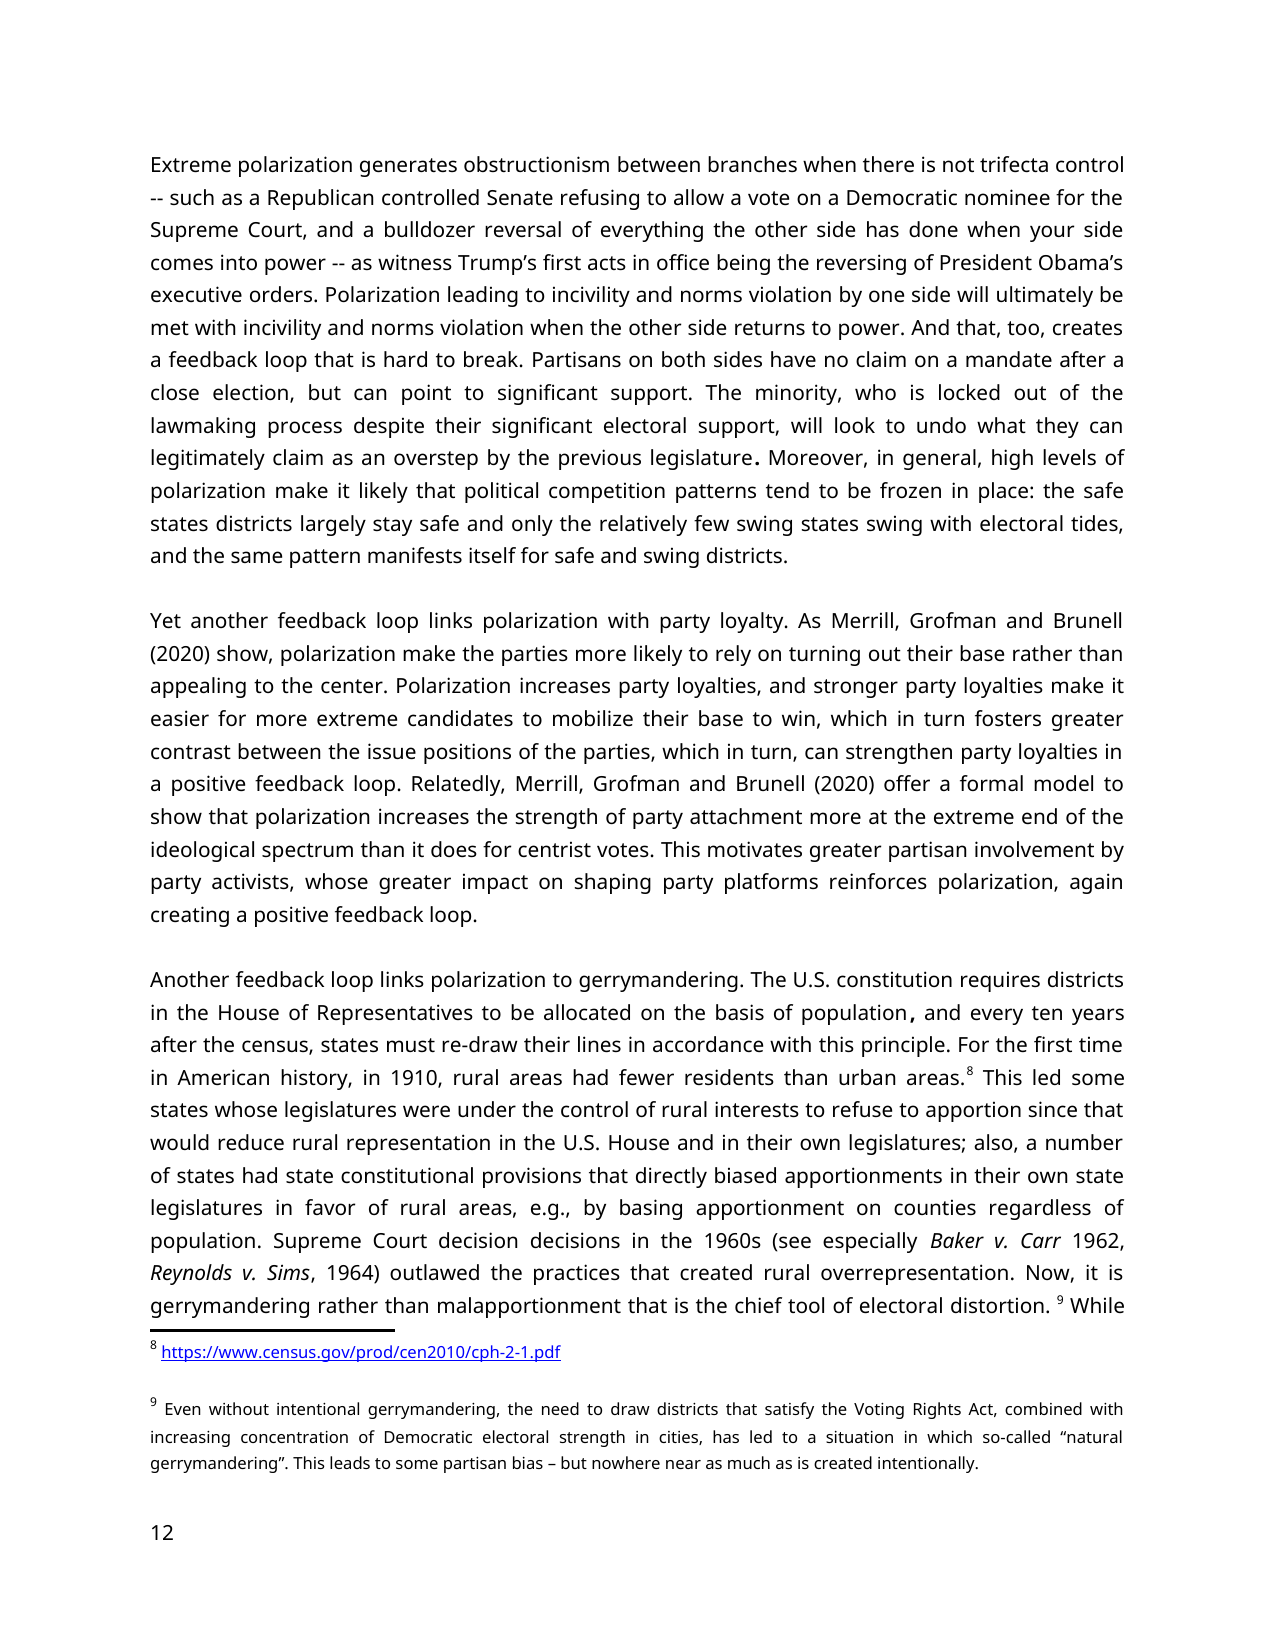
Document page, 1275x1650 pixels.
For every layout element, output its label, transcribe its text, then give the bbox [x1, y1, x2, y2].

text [150, 965, 1125, 1319]
text Yet another feedback loop links polarization with party loyalty. As Merrill, Grofman and Brunell (2020) show, polarization make the parties more likely to rely on turning out their base rather than appealing to the center. Polarization increases party loyalties, and stronger party loyalties make it easier for more extreme candidates to mobilize their base to win, which in turn fosters greater contrast between the issue positions of the parties, which in turn, can strengthen party loyalties in a positive feedback loop. Relatedly, Merrill, Grofman and Brunell (2020) offer a formal model to show that polarization increases the strength of party attachment more at the extreme end of the ideological spectrum than it does for centrist votes. This motivates greater partisan involvement by party activists, whose greater impact on shaping party platforms reinforces polarization, again creating a positive feedback loop. [150, 606, 1125, 928]
text Extreme polarization generates obstructionism between branches when there is not trifecta control -- such as a Republican controlled Senate refusing to allow a vote on a Democratic nominee for the Supreme Court, and a bulldozer reversal of everything the other side has done when your side comes into power -- as witness Trump’s first acts in office being the reversing of President Obama’s executive orders. Polarization leading to incivility and norms violation by one side will ultimately be met with incivility and norms violation when the other side returns to power. And that, too, creates a feedback loop that is hard to break. Partisans on both sides have no claim on a mandate after a close election, but can point to significant support. The minority, who is locked out of the lawmaking process despite their significant electoral support, will look to undo what they can legitimately claim as an overstep by the previous legislature. Moreover, in general, high levels of polarization make it likely that political competition patterns tend to be frozen in place: the safe states districts largely stay safe and only the relatively few swing states swing with electoral tides, and the same pattern manifests itself for safe and swing districts. [150, 150, 1125, 570]
